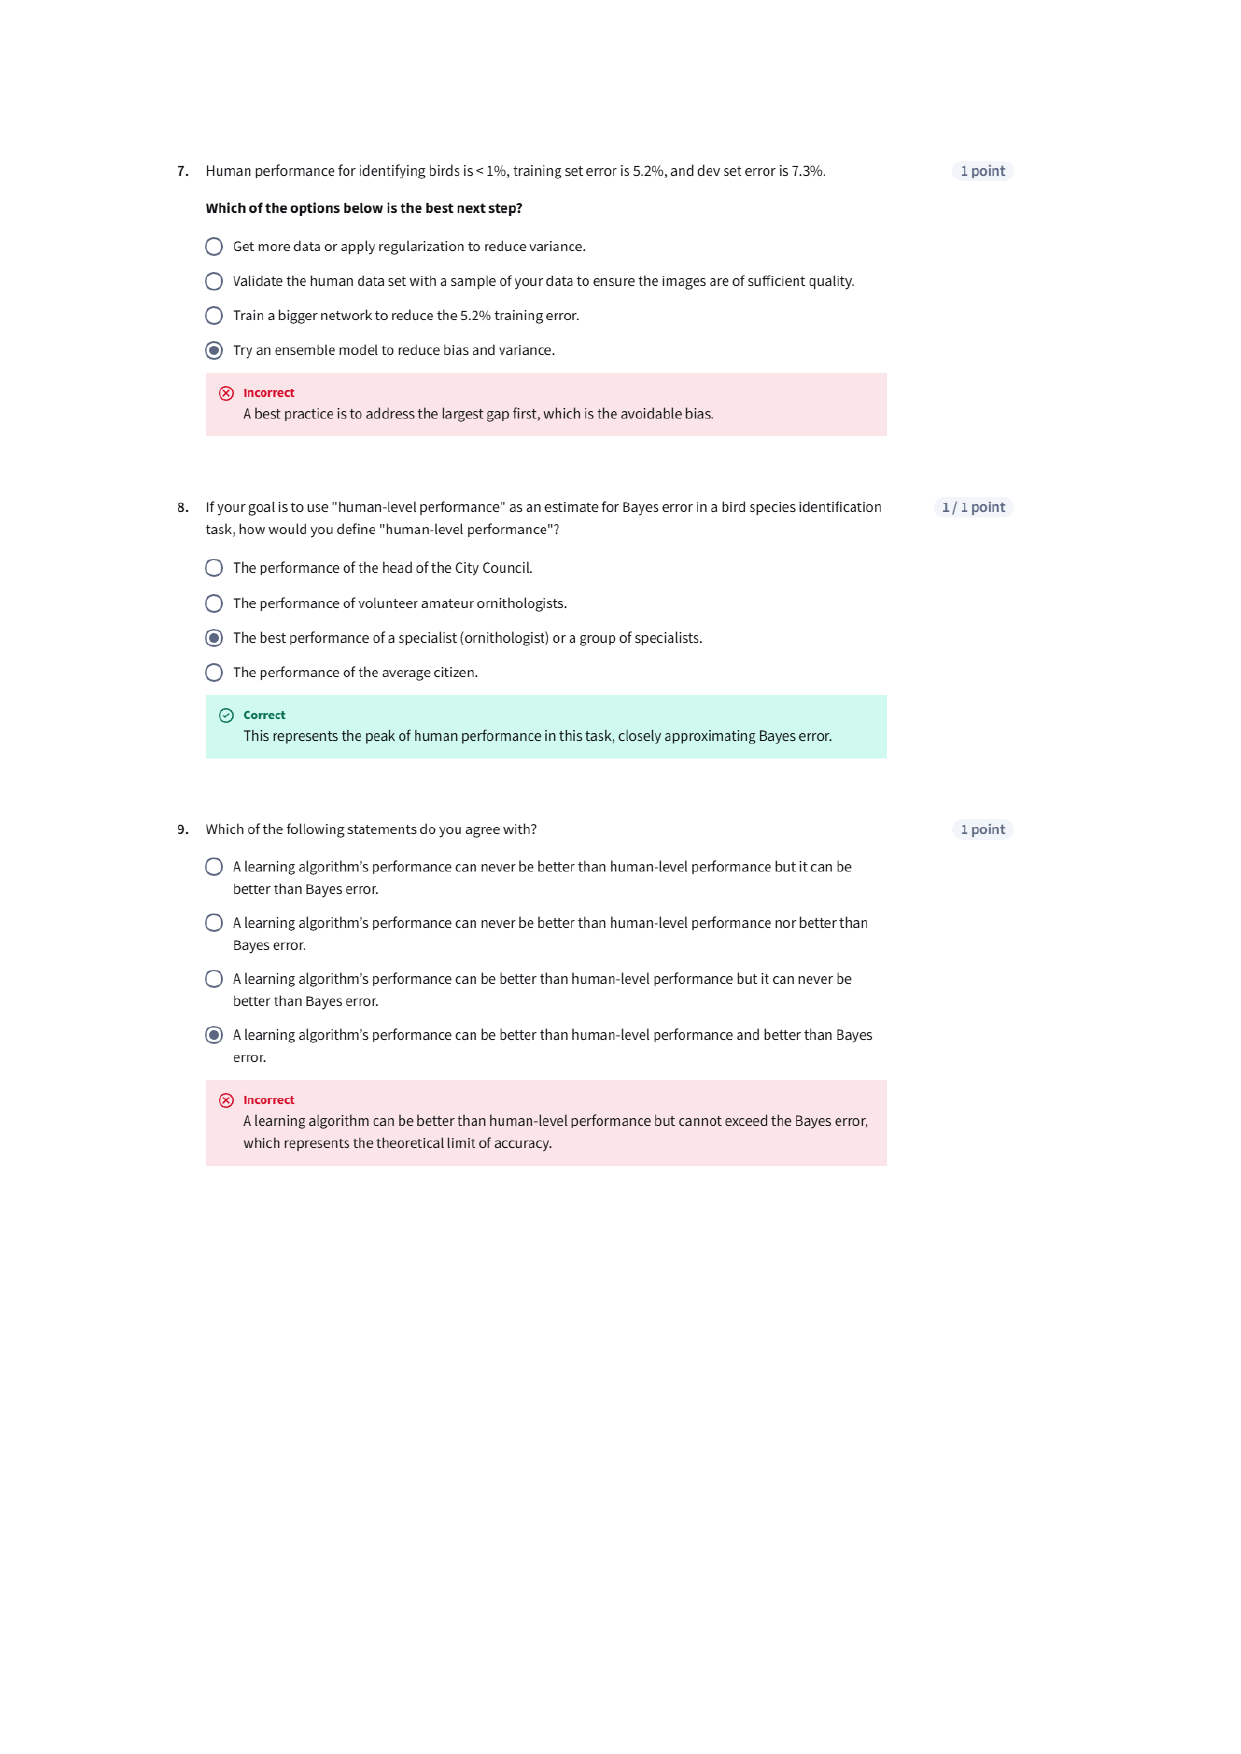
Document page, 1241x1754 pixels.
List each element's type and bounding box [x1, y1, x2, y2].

picture [150, 150, 1091, 1183]
